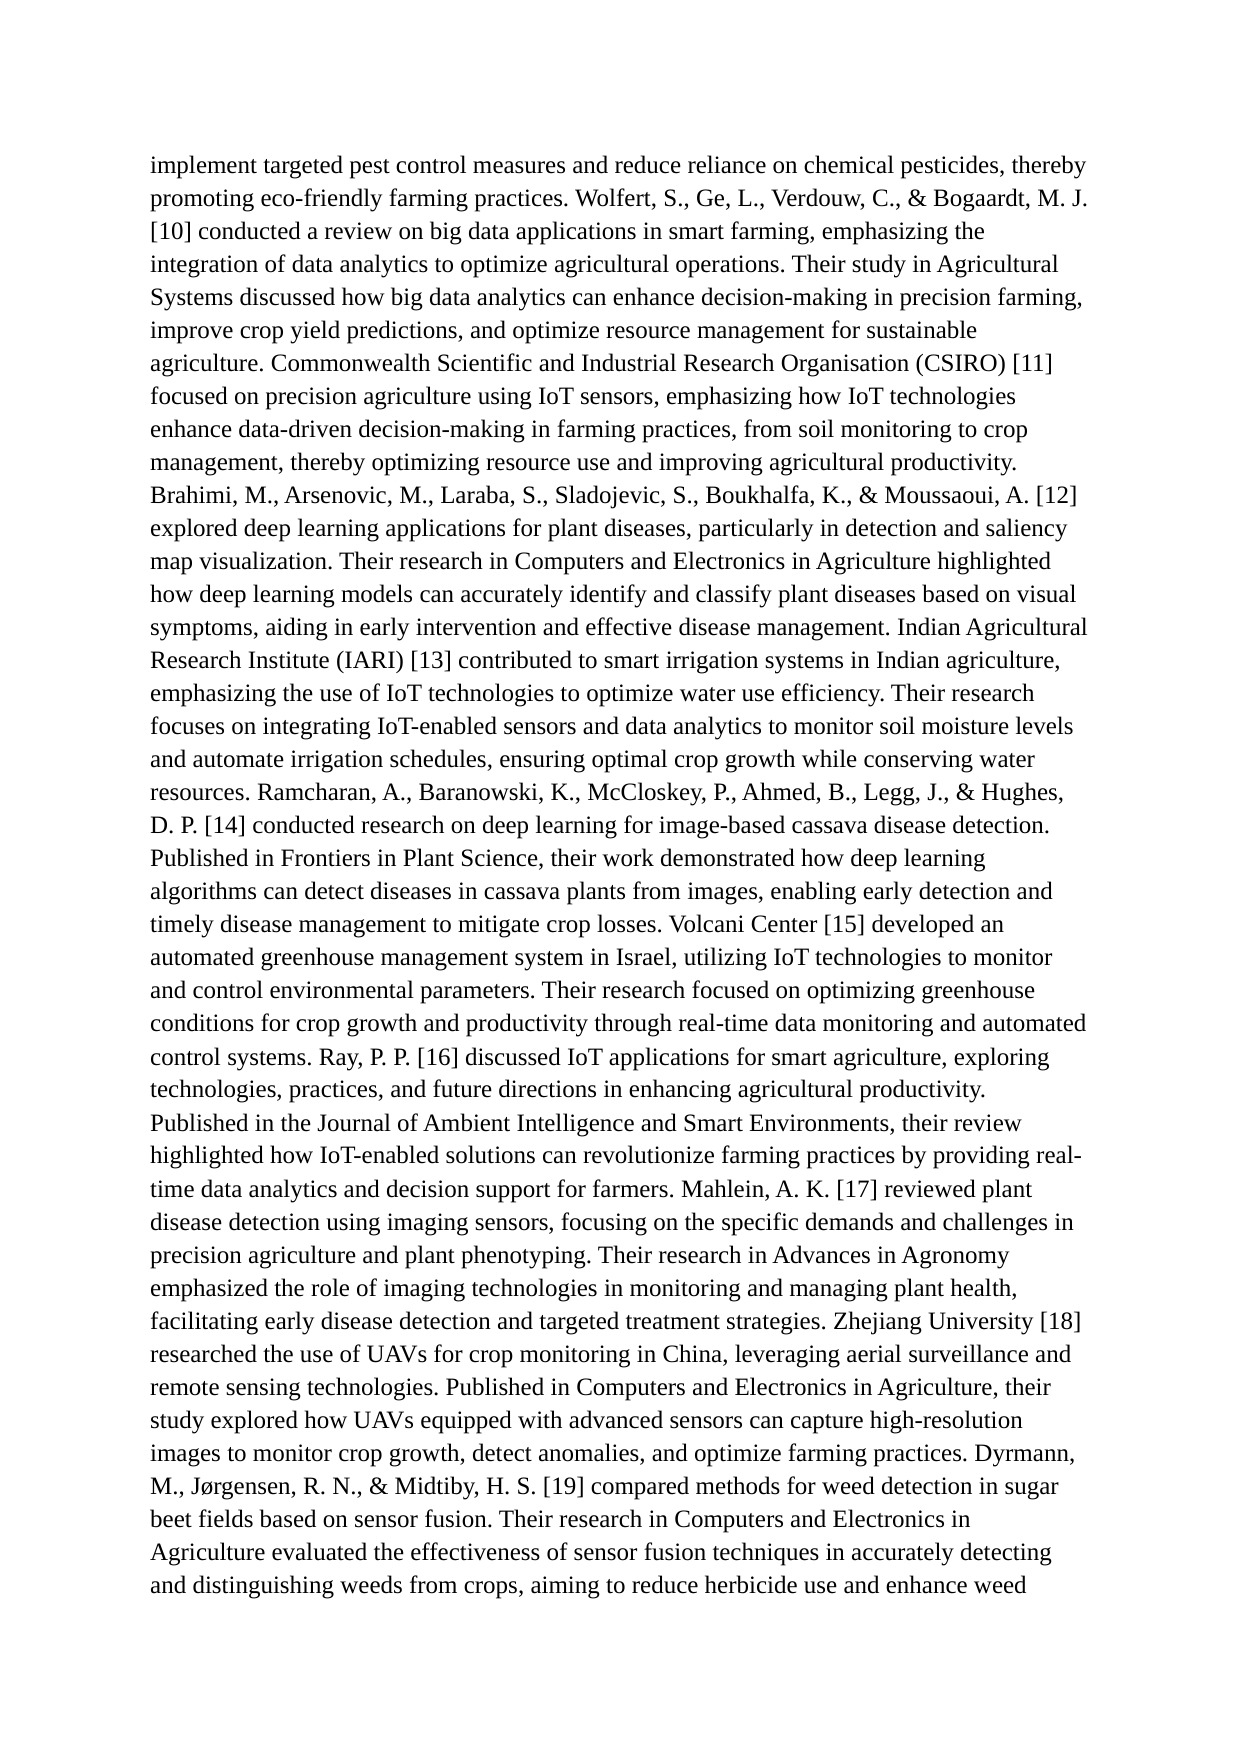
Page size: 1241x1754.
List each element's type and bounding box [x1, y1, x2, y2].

text [150, 150, 1090, 1599]
